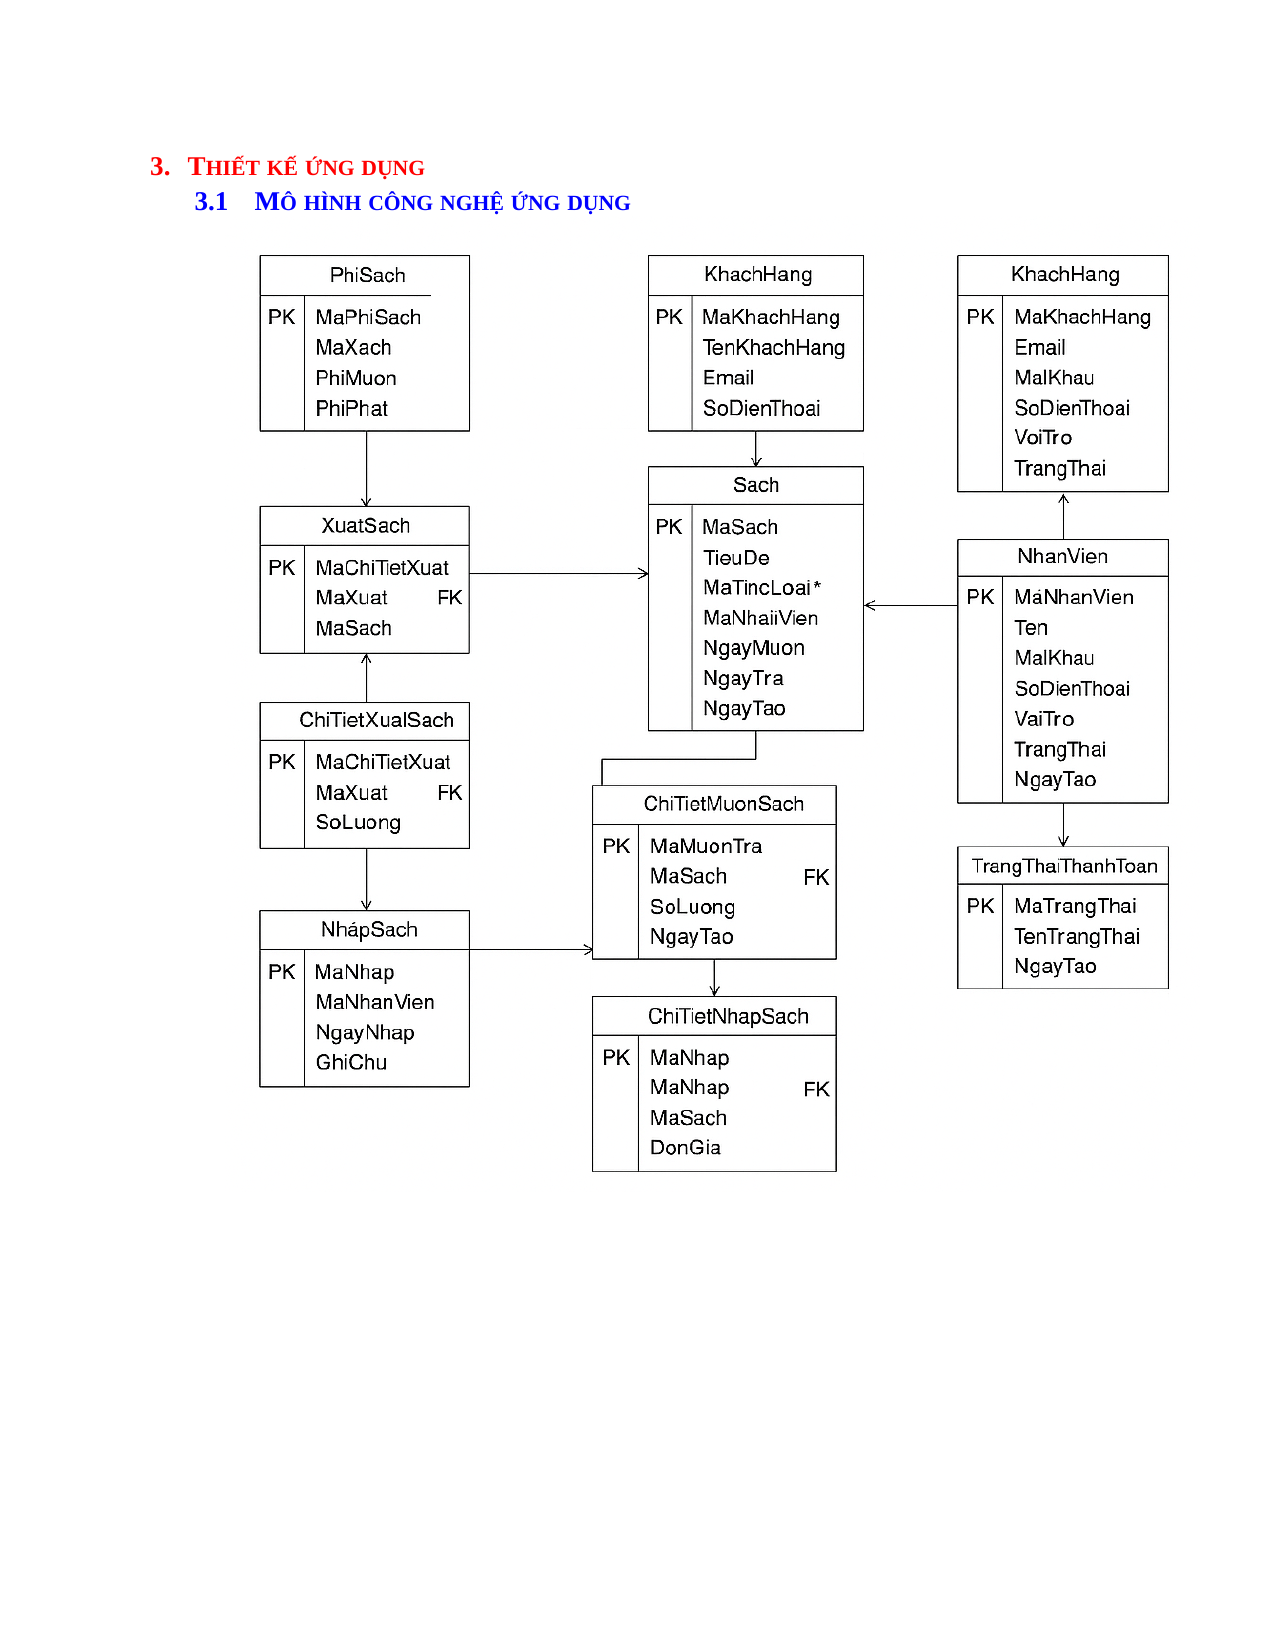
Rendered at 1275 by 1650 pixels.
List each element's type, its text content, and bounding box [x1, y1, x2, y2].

subtitle Mô hình công nghệ ứng dụng [194, 185, 1125, 216]
picture [225, 216, 1200, 1192]
subtitle Thiết kế ứng dụng [150, 150, 1125, 181]
